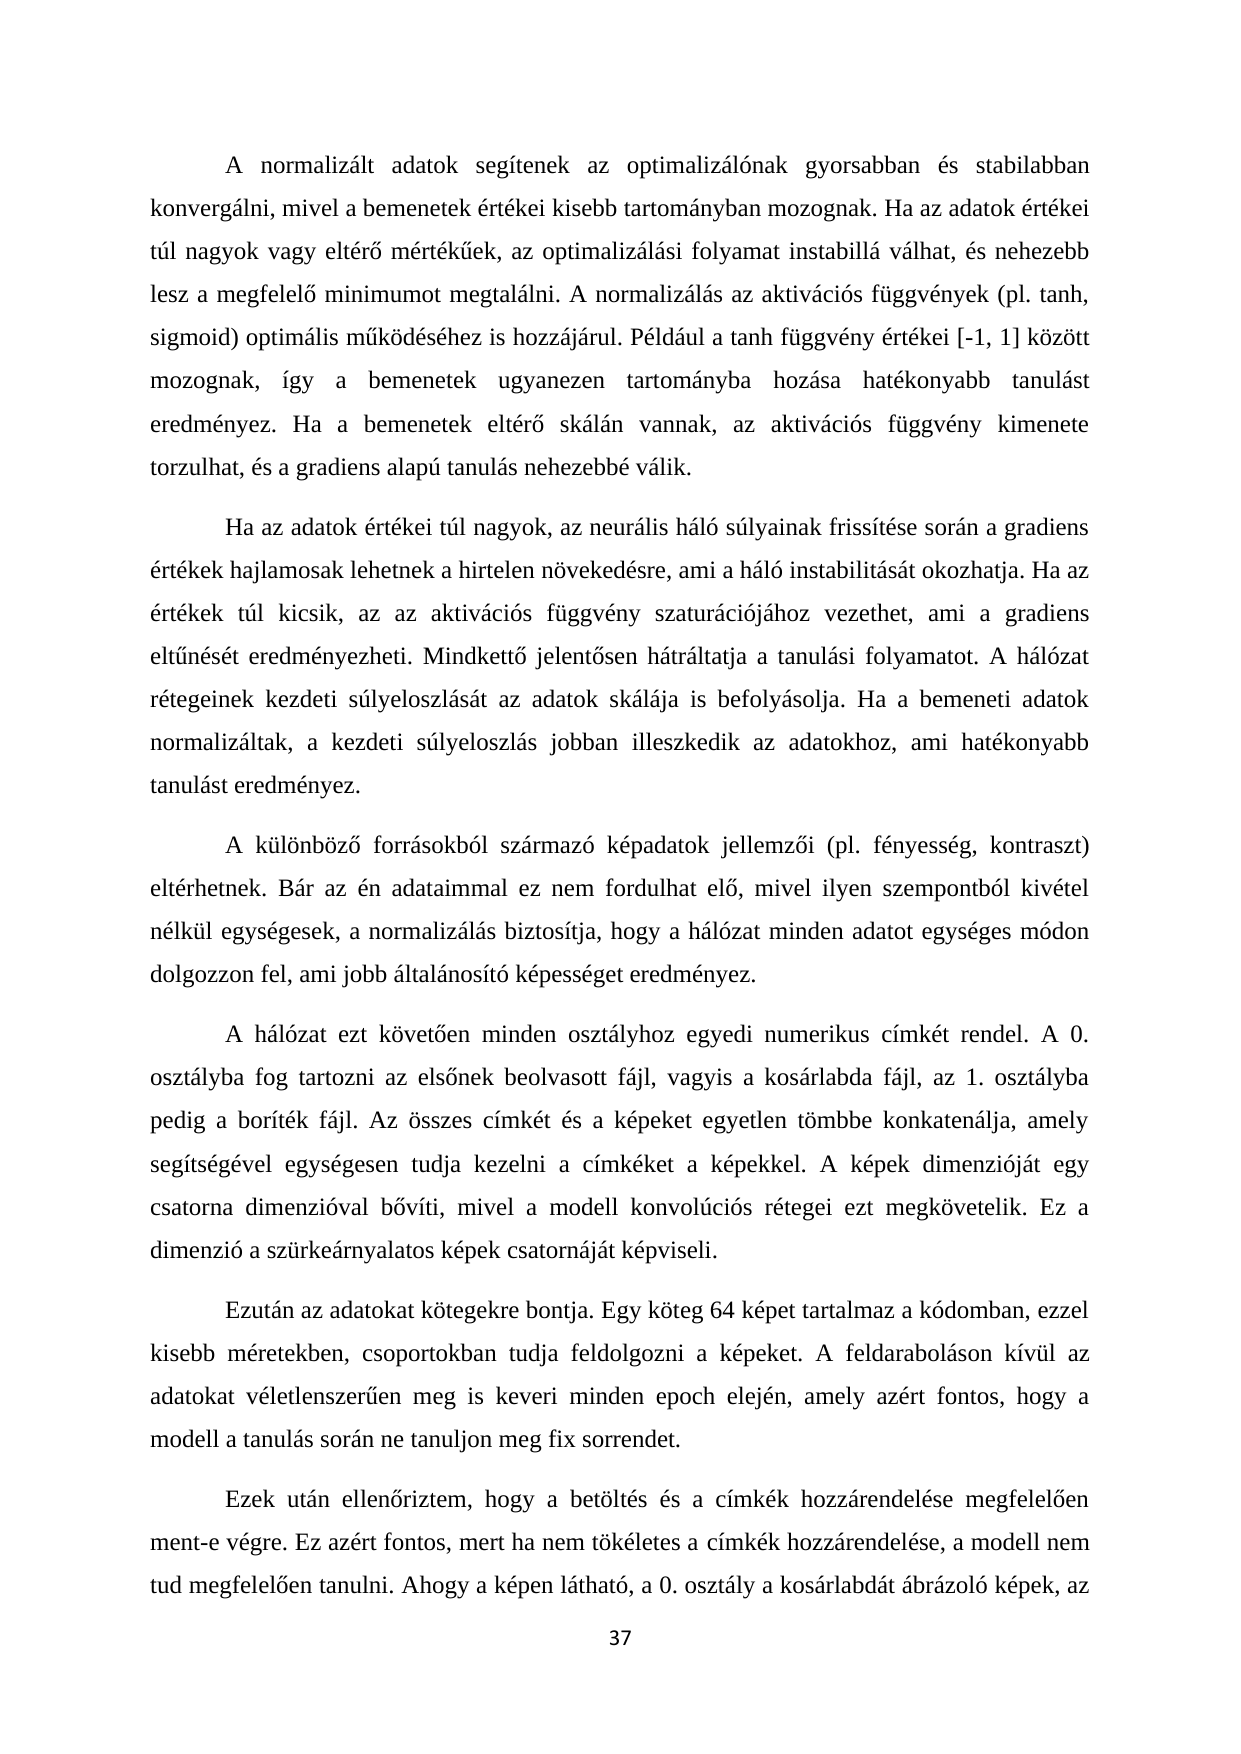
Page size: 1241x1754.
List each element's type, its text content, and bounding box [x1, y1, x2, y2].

text A hálózat ezt követően minden osztályhoz egyedi numerikus címkét rendel. A 0. osztályba fog tartozni az elsőnek beolvasott fájl, vagyis a kosárlabda fájl, az 1. osztályba pedig a boríték fájl. Az összes címkét és a képeket egyetlen tömbbe konkatenálja, amely segítségével egységesen tudja kezelni a címkéket a képekkel. A képek dimenzióját egy csatorna dimenzióval bővíti, mivel a modell konvolúciós rétegei ezt megkövetelik. Ez a dimenzió a szürkeárnyalatos képek csatornáját képviseli. [150, 1019, 1090, 1264]
text Ha az adatok értékei túl nagyok, az neurális háló súlyainak frissítése során a gradiens értékek hajlamosak lehetnek a hirtelen növekedésre, ami a háló instabilitását okozhatja. Ha az értékek túl kicsik, az az aktivációs függvény szaturációjához vezethet, ami a gradiens eltűnését eredményezheti. Mindkettő jelentősen hátráltatja a tanulási folyamatot. A hálózat rétegeinek kezdeti súlyeloszlását az adatok skálája is befolyásolja. Ha a bemeneti adatok normalizáltak, a kezdeti súlyeloszlás jobban illeszkedik az adatokhoz, ami hatékonyabb tanulást eredményez. [150, 512, 1090, 799]
text A különböző forrásokból származó képadatok jellemzői (pl. fényesség, kontraszt) eltérhetnek. Bár az én adataimmal ez nem fordulhat elő, mivel ilyen szempontból kivétel nélkül egységesek, a normalizálás biztosítja, hogy a hálózat minden adatot egységes módon dolgozzon fel, ami jobb általánosító képességet eredményez. [150, 830, 1090, 988]
text Ezután az adatokat kötegekre bontja. Egy köteg 64 képet tartalmaz a kódomban, ezzel kisebb méretekben, csoportokban tudja feldolgozni a képeket. A feldaraboláson kívül az adatokat véletlenszerűen meg is keveri minden epoch elején, amely azért fontos, hogy a modell a tanulás során ne tanuljon meg fix sorrendet. [150, 1295, 1090, 1453]
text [150, 1484, 1090, 1599]
text A normalizált adatok segítenek az optimalizálónak gyorsabban és stabilabban konvergálni, mivel a bemenetek értékei kisebb tartományban mozognak. Ha az adatok értékei túl nagyok vagy eltérő mértékűek, az optimalizálási folyamat instabillá válhat, és nehezebb lesz a megfelelő minimumot megtalálni. A normalizálás az aktivációs függvények (pl. tanh, sigmoid) optimális működéséhez is hozzájárul. Például a tanh függvény értékei [-1, 1] között mozognak, így a bemenetek ugyanezen tartományba hozása hatékonyabb tanulást eredményez. Ha a bemenetek eltérő skálán vannak, az aktivációs függvény kimenete torzulhat, és a gradiens alapú tanulás nehezebbé válik. [150, 150, 1090, 481]
